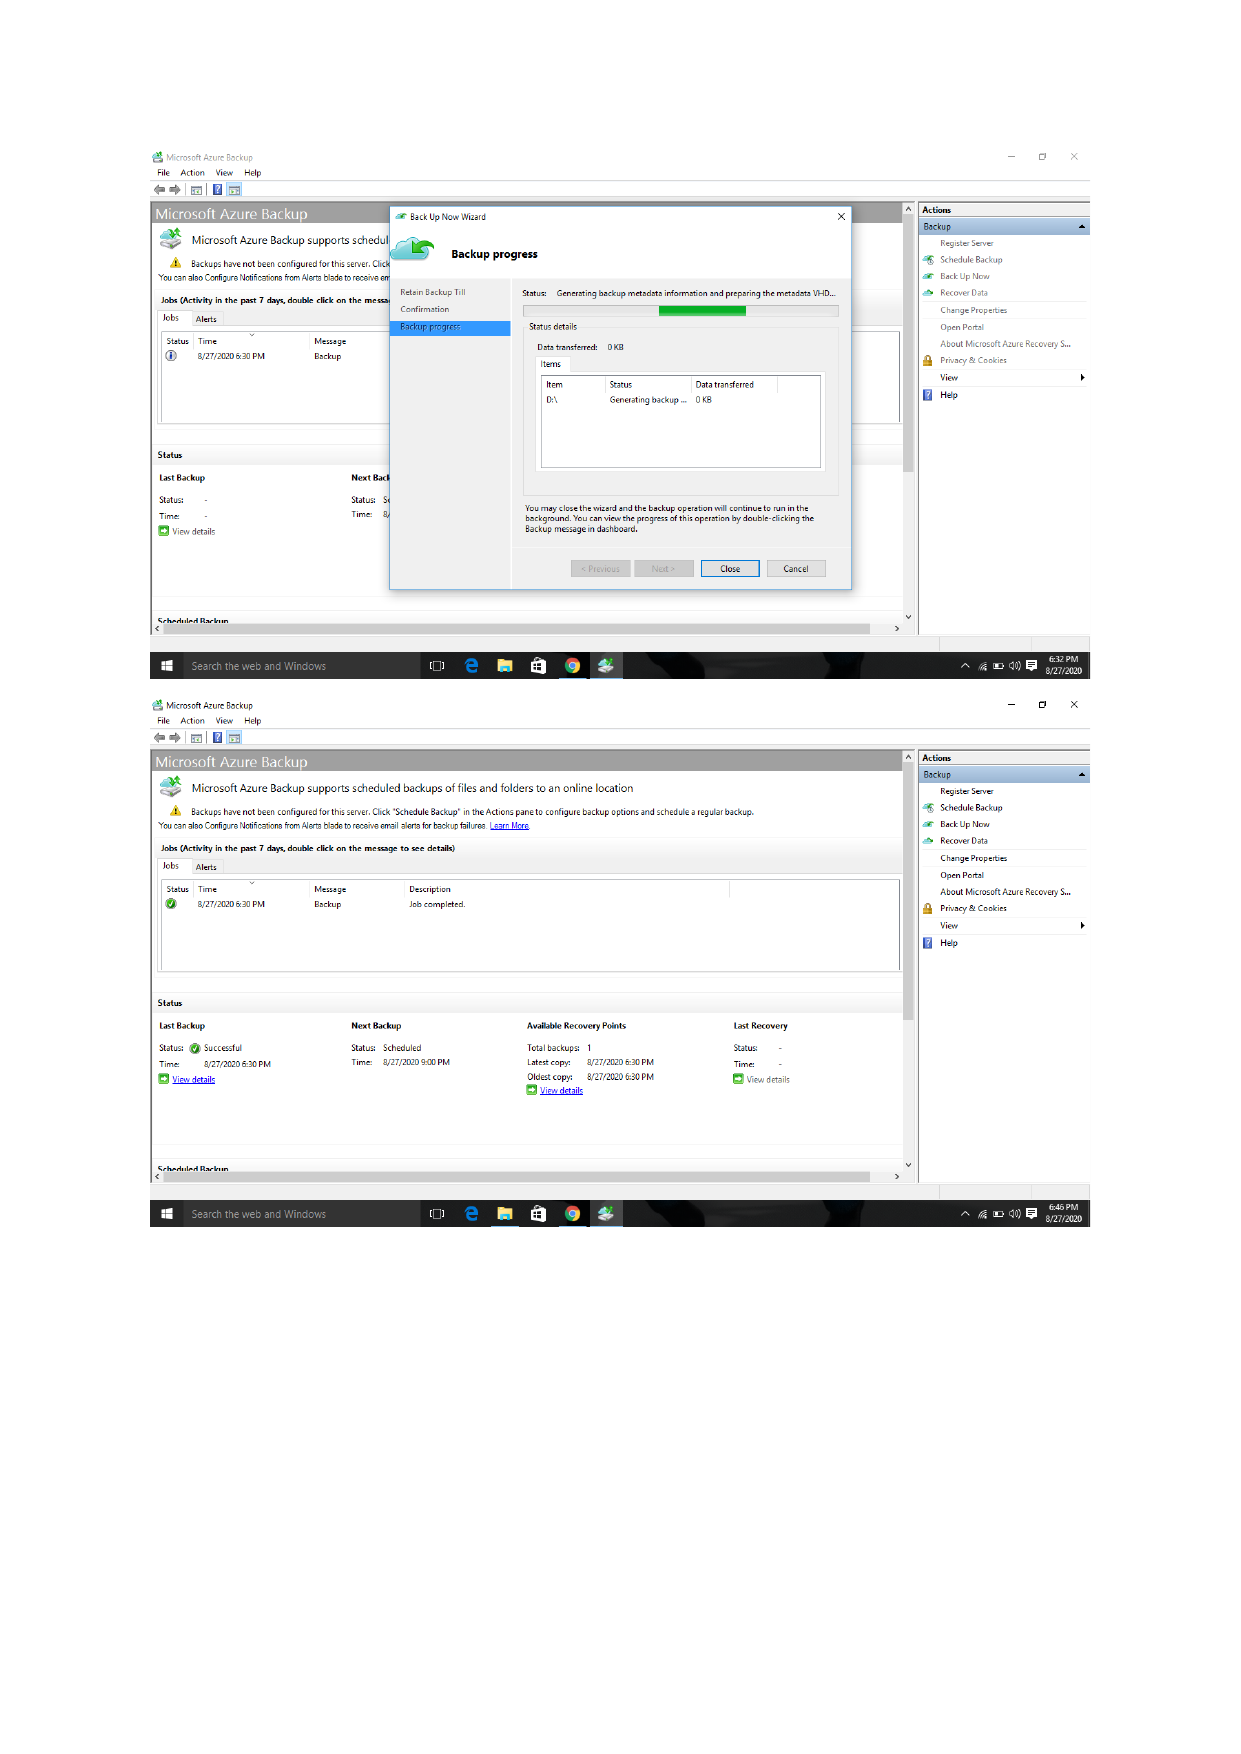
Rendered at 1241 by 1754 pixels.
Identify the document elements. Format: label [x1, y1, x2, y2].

picture [150, 150, 1091, 679]
picture [150, 697, 1091, 1227]
